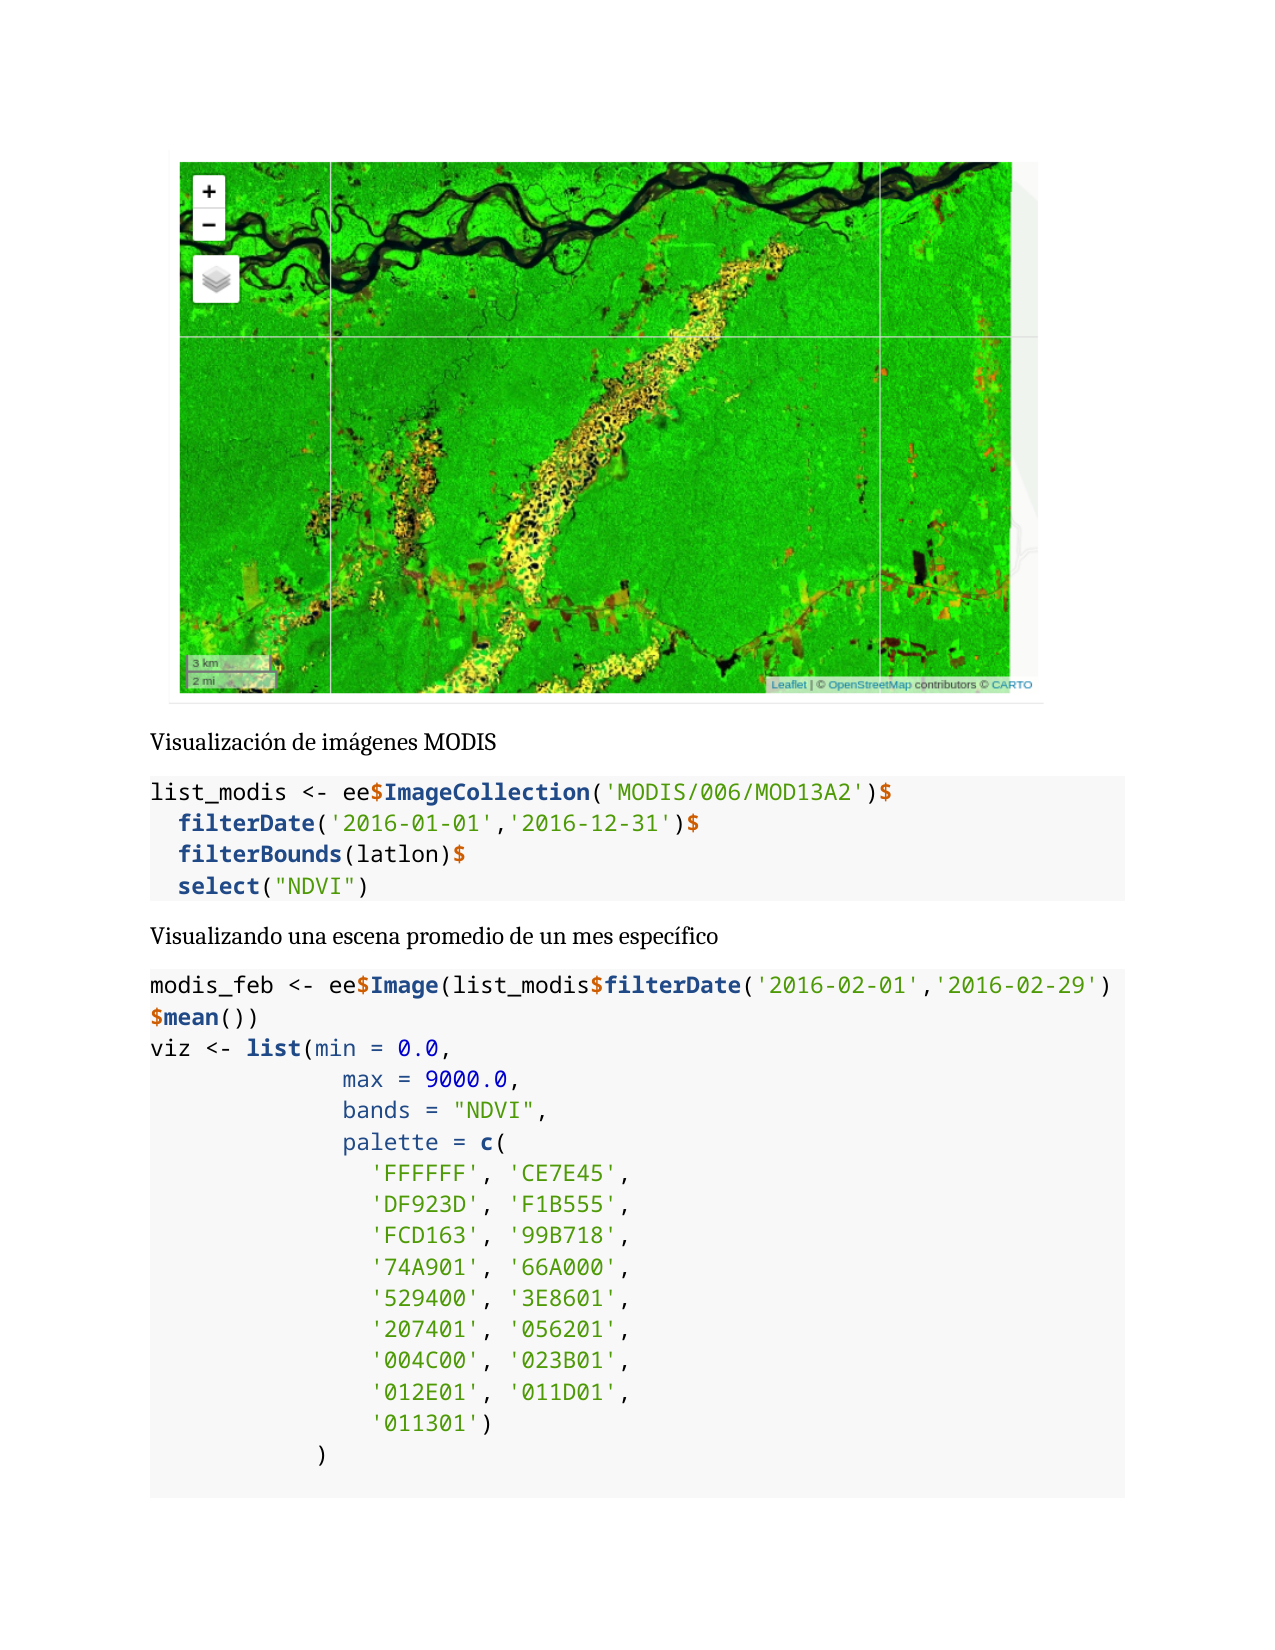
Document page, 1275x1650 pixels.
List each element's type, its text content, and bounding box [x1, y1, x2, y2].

picture [168, 150, 1044, 710]
text Visualización de imágenes MODIS [150, 728, 1125, 757]
text Visualizando una escena promedio de un mes específico [150, 922, 1125, 950]
text list_modis <- ee$ImageCollection('MODIS/006/MOD13A2')$ filterDate('2016-01-01','2016-12-31')$ filterBounds(latlon)$ select("NDVI") [150, 776, 1125, 901]
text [150, 969, 1125, 1498]
